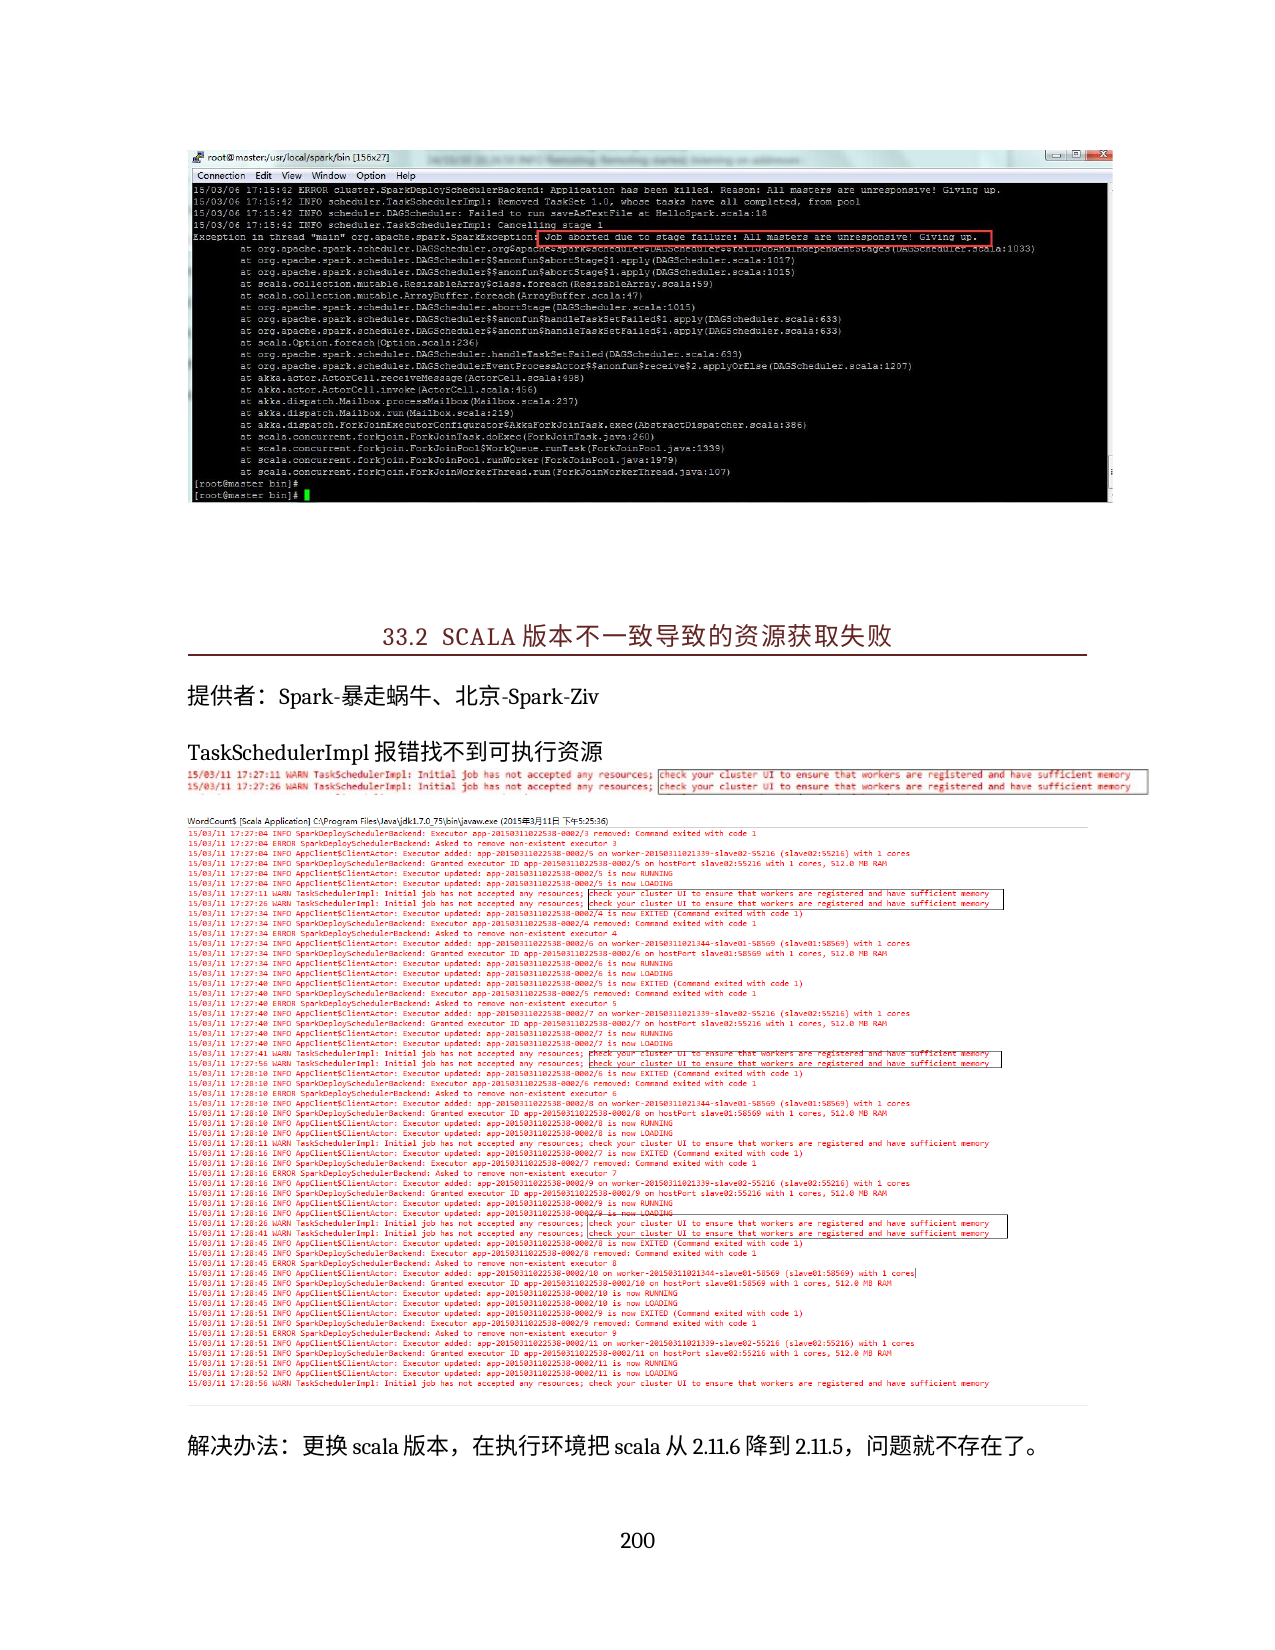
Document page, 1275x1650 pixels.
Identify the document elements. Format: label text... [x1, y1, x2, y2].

text 解决办法：更换scala版本，在执行环境把scala从2.11.6降到2.11.5，问题就不存在了。 [187, 1427, 1087, 1461]
picture [187, 817, 1088, 1406]
picture [187, 150, 1113, 503]
text 提供者：Spark-暴走蜗牛、北京-Spark-Ziv [187, 678, 1087, 711]
subtitle Scala版本不一致导致的资源获取失败 [187, 616, 1087, 656]
text TaskSchedulerImpl报错找不到可执行资源 [187, 734, 1087, 768]
picture [187, 768, 1150, 795]
